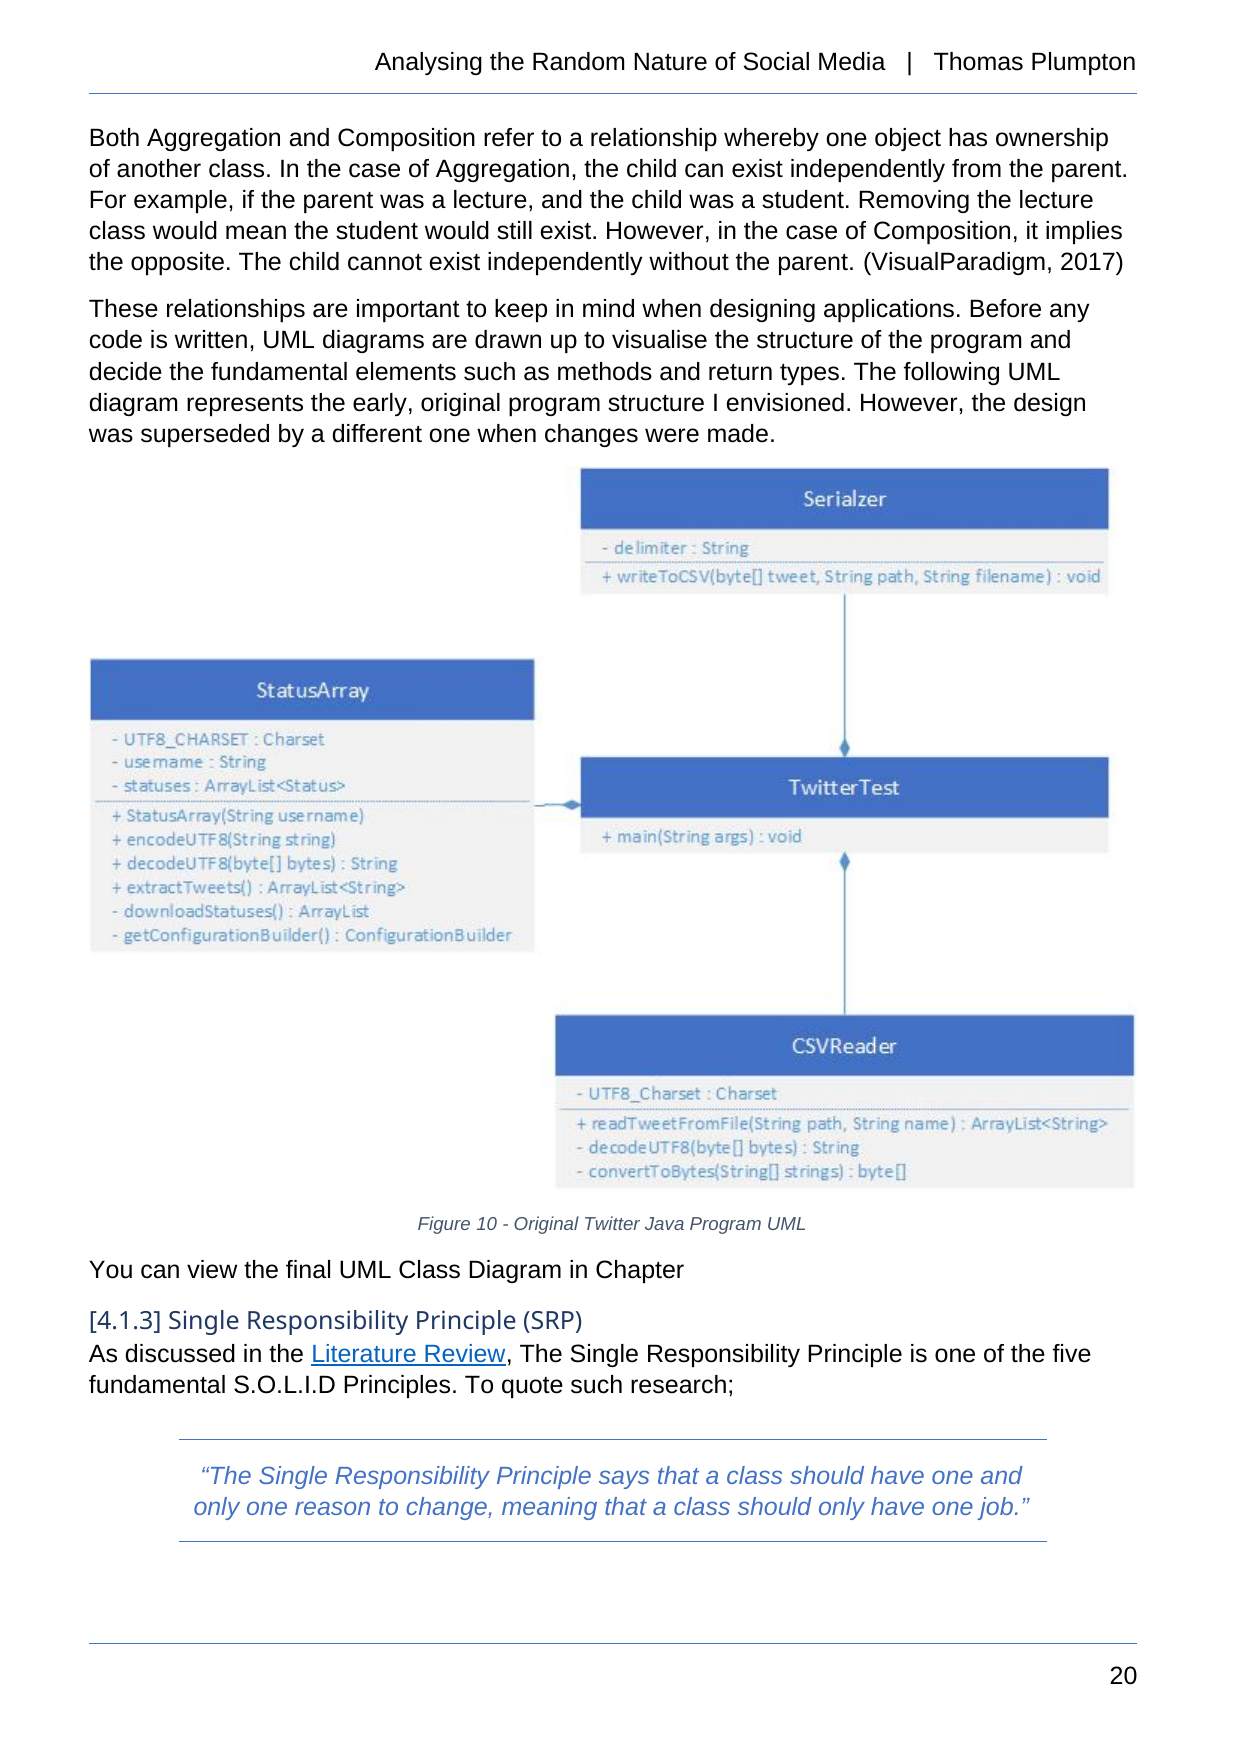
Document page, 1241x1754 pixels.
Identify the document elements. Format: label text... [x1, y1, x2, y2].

text Both Aggregation and Composition refer to a relationship whereby one object has ownership of another class. In the case of Aggregation, the child can exist independently from the parent. For example, if the parent was a lecture, and the child was a student. Removing the lecture class would mean the student would still exist. However, in the case of Composition, it implies the opposite. The child cannot exist independently without the parent. [89, 122, 1137, 275]
text As discussed in the Literature Review, The Single Responsibility Principle is one of the five fundamental S.O.L.I.D Principles. To quote such research; [89, 1339, 1137, 1399]
text Figure 10 - Original Twitter Java Program UML [89, 1212, 1137, 1234]
text You can view the final UML Class Diagram in Chapter [89, 1255, 1137, 1284]
text “The Single Responsibility Principle says that a class should have one and only one reason to change, meaning that a class should only have one job.” [179, 1440, 1047, 1541]
subtitle [4.1.3] Single Responsibility Principle (SRP) [89, 1303, 1137, 1337]
picture [88, 466, 1137, 1194]
text These relationships are important to keep in mind when designing applications. Before any code is written, UML diagrams are drawn up to visualise the structure of the program and decide the fundamental elements such as methods and return types. The following UML diagram represents the early, original program structure I envisioned. However, the design was superseded by a different one when changes were made. [89, 294, 1137, 447]
